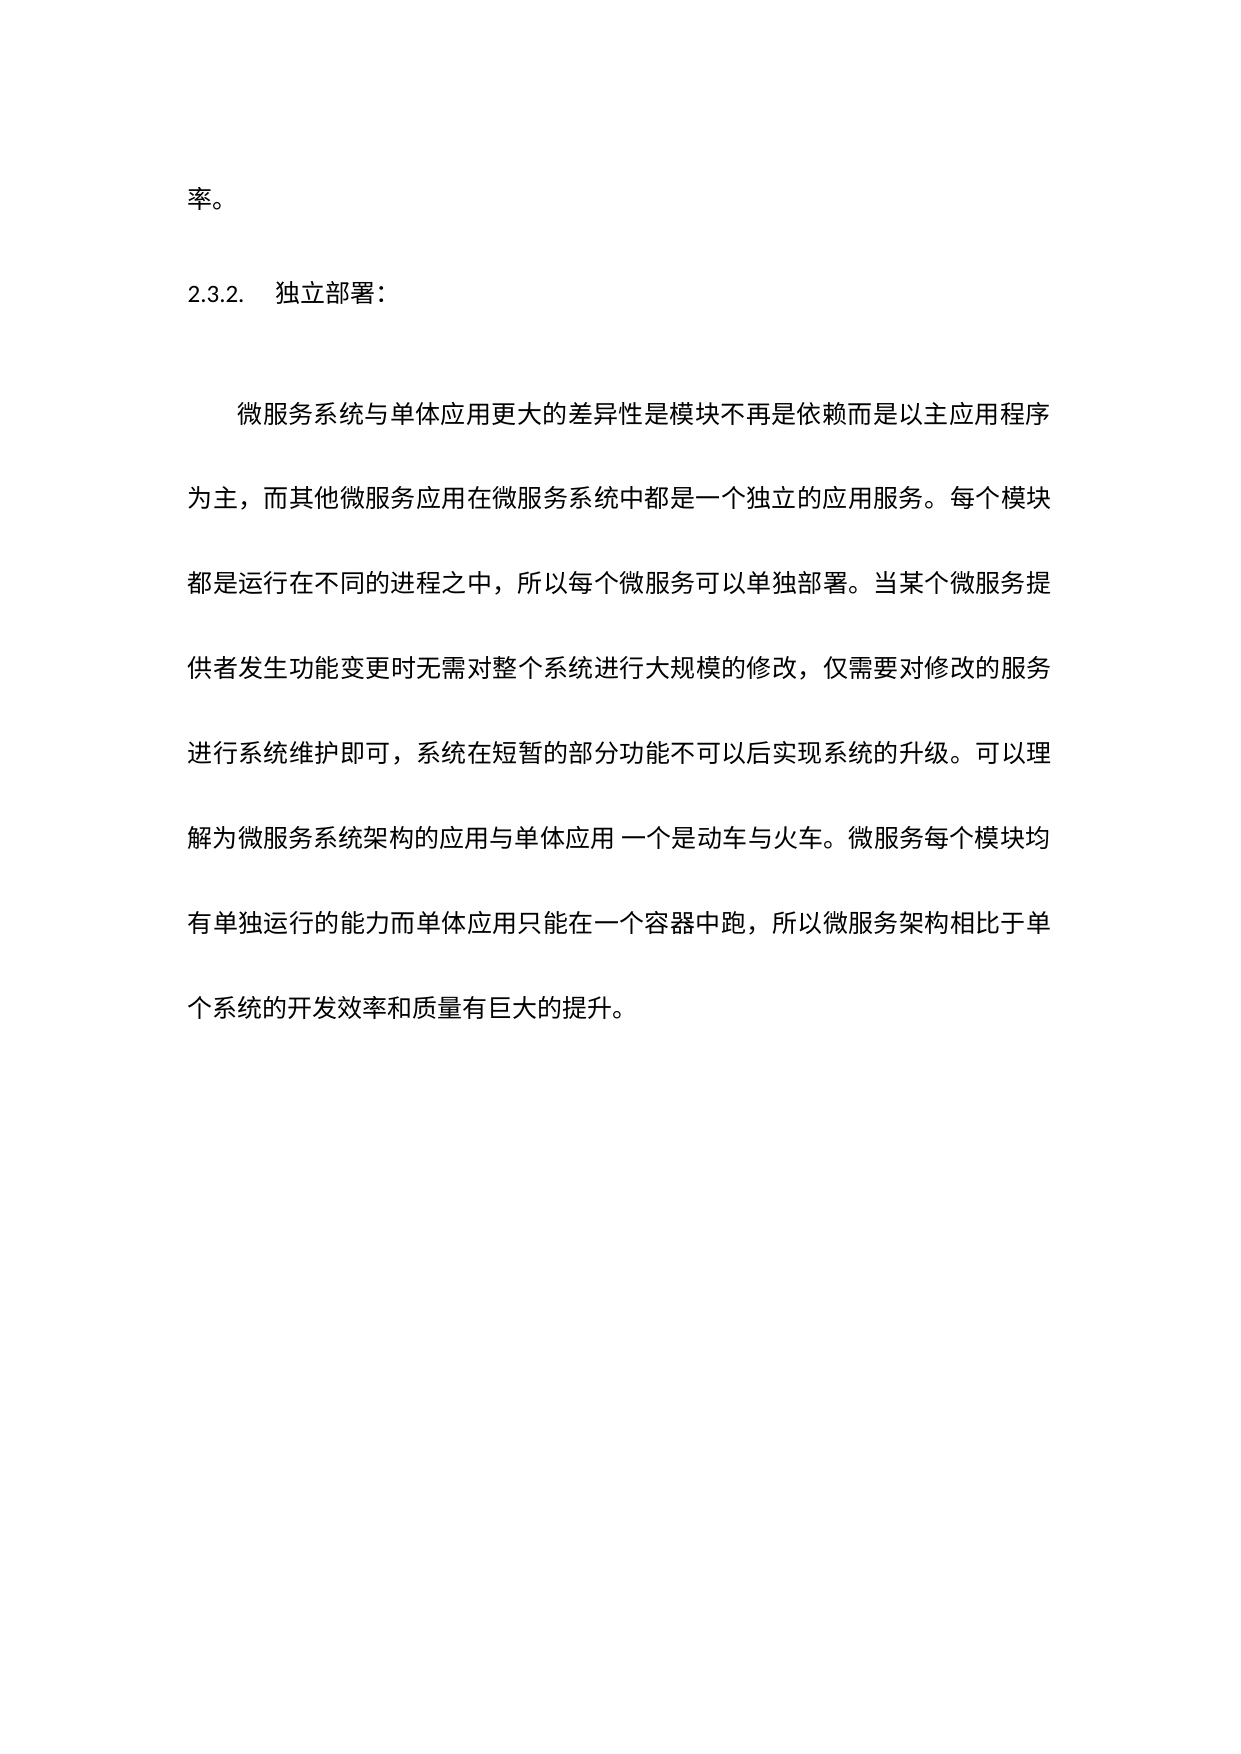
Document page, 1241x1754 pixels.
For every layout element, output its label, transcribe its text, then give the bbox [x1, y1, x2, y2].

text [187, 163, 1053, 231]
subtitle 独立部署： [187, 257, 1053, 325]
text 微服务系统与单体应用更大的差异性是模块不再是依赖而是以主应用程序为主，而其他微服务应用在微服务系统中都是一个独立的应用服务。每个模块都是运行在不同的进程之中，所以每个微服务可以单独部署。当某个微服务提供者发生功能变更时无需对整个系统进行大规模的修改，仅需要对修改的服务进行系统维护即可，系统在短暂的部分功能不可以后实现系统的升级。可以理解为微服务系统架构的应用与单体应用 一个是动车与火车。微服务每个模块均有单独运行的能力而单体应用只能在一个容器中跑，所以微服务架构相比于单个系统的开发效率和质量有巨大的提升。 [187, 378, 1053, 1040]
